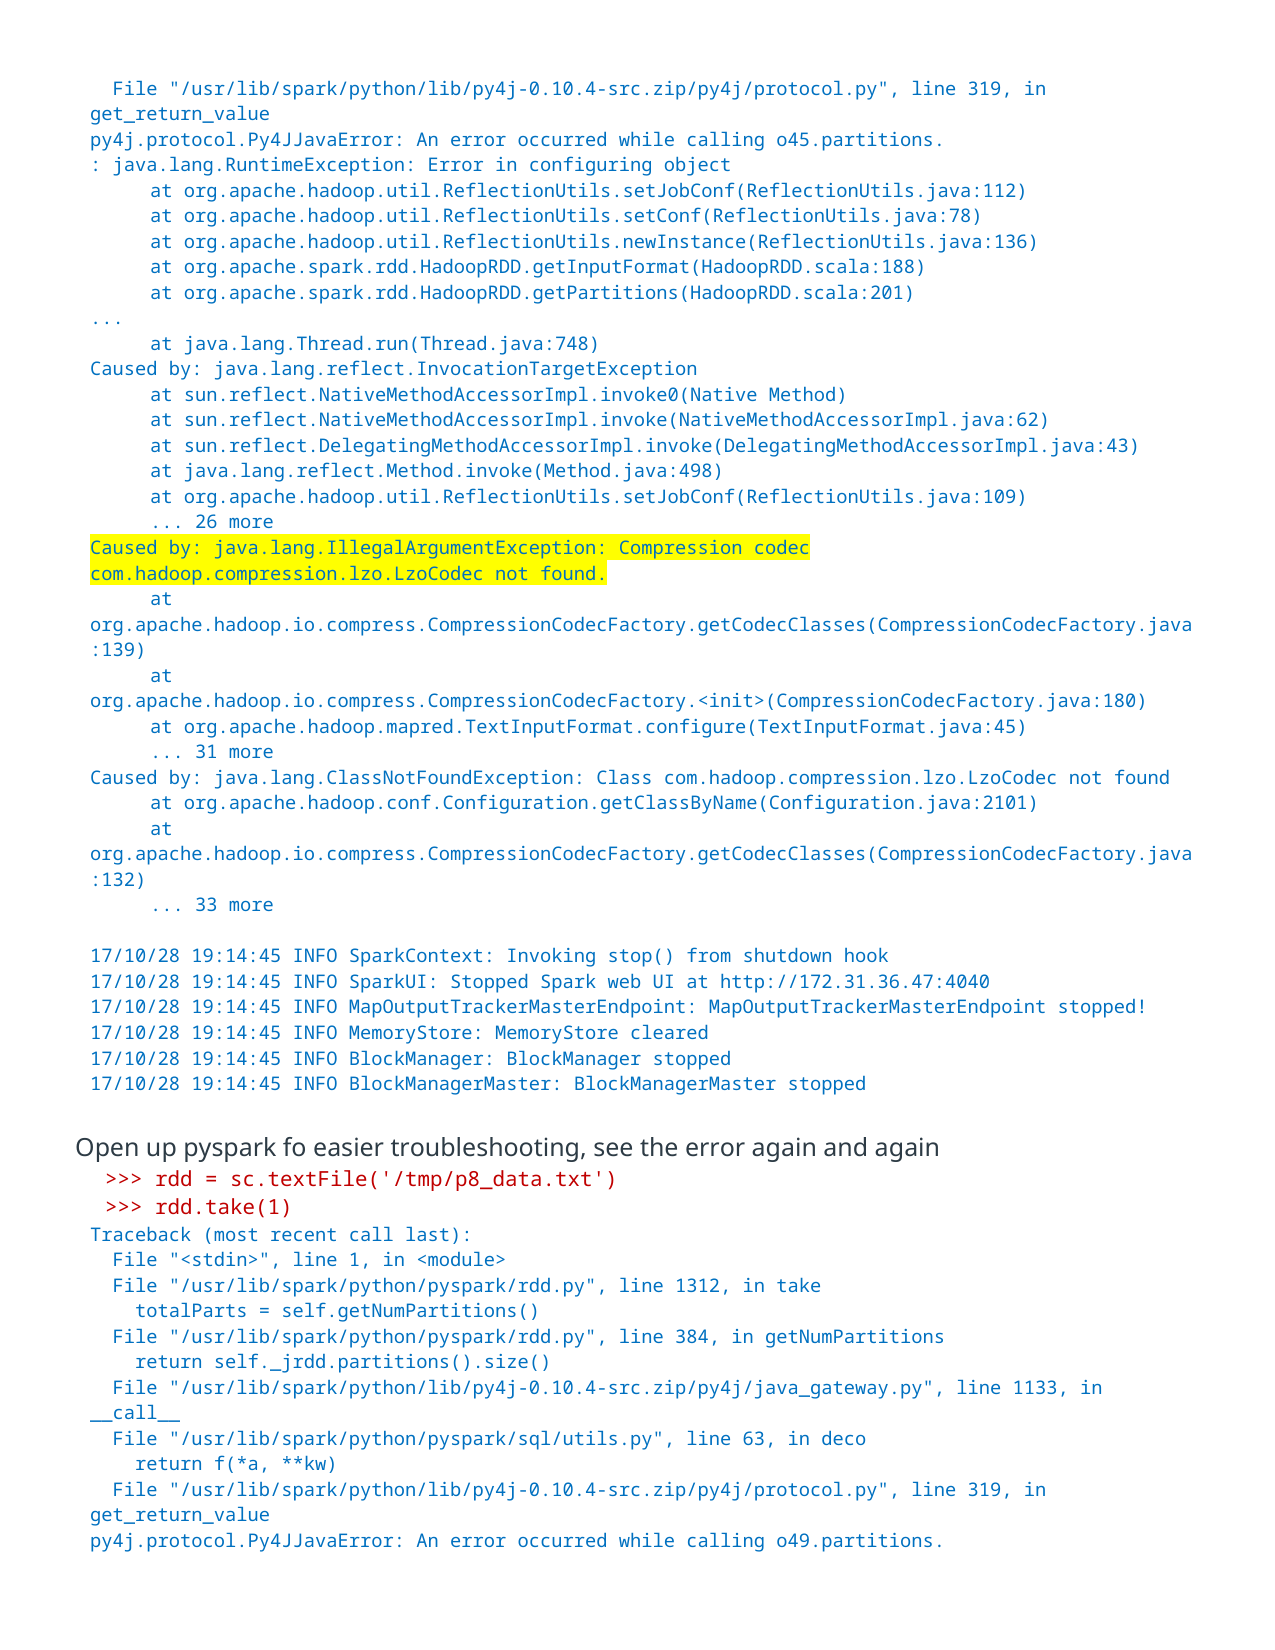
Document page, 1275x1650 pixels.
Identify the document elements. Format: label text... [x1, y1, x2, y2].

text 17/10/28 19:14:45 INFO BlockManager: BlockManager stopped [90, 1045, 1200, 1070]
text at org.apache.hadoop.util.ReflectionUtils.setJobConf(ReflectionUtils.java:109) [90, 483, 1200, 509]
text at org.apache.hadoop.io.compress.CompressionCodecFactory.<init>(CompressionCodecFactory.java:180) [90, 662, 1200, 713]
text Open up pyspark fo easier troubleshooting, see the error again and again [75, 1130, 1200, 1164]
text at org.apache.hadoop.conf.Configuration.getClassByName(Configuration.java:2101) [90, 789, 1200, 815]
text return self._jrdd.partitions().size() [90, 1348, 1200, 1374]
text at org.apache.hadoop.util.ReflectionUtils.setConf(ReflectionUtils.java:78) [90, 203, 1200, 228]
text File "/usr/lib/spark/python/pyspark/sql/utils.py", line 63, in deco [90, 1425, 1200, 1451]
text File "/usr/lib/spark/python/lib/py4j-0.10.4-src.zip/py4j/protocol.py", line 319, in get_return_value [90, 1476, 1200, 1527]
text >>> rdd = sc.textFile('/tmp/p8_data.txt') [75, 1164, 1200, 1192]
text at org.apache.hadoop.util.ReflectionUtils.setJobConf(ReflectionUtils.java:112) [90, 177, 1200, 203]
text at org.apache.spark.rdd.HadoopRDD.getInputFormat(HadoopRDD.scala:188) [90, 254, 1200, 279]
text ... 33 more [90, 892, 1200, 917]
text ... [90, 305, 1200, 330]
text Traceback (most recent call last): [90, 1221, 1200, 1246]
text : java.lang.RuntimeException: Error in configuring object [90, 152, 1200, 177]
text totalParts = self.getNumPartitions() [90, 1297, 1200, 1323]
text at org.apache.hadoop.util.ReflectionUtils.newInstance(ReflectionUtils.java:136) [90, 228, 1200, 254]
text 17/10/28 19:14:45 INFO SparkContext: Invoking stop() from shutdown hook [90, 943, 1200, 968]
text at sun.reflect.NativeMethodAccessorImpl.invoke0(Native Method) [90, 381, 1200, 407]
text Caused by: java.lang.reflect.InvocationTargetException [90, 356, 1200, 381]
text at org.apache.hadoop.io.compress.CompressionCodecFactory.getCodecClasses(CompressionCodecFactory.java:132) [90, 815, 1200, 892]
text Caused by: java.lang.IllegalArgumentException: Compression codec com.hadoop.compression.lzo.LzoCodec not found. [607, 534, 1200, 585]
text py4j.protocol.Py4JJavaError: An error occurred while calling o45.partitions. [90, 126, 1200, 152]
text at java.lang.reflect.Method.invoke(Method.java:498) [90, 458, 1200, 483]
text ... 31 more [90, 738, 1200, 764]
text Caused by: java.lang.ClassNotFoundException: Class com.hadoop.compression.lzo.LzoCodec not found [90, 764, 1200, 789]
text File "/usr/lib/spark/python/lib/py4j-0.10.4-src.zip/py4j/java_gateway.py", line 1133, in __call__ [90, 1374, 1200, 1425]
text 17/10/28 19:14:45 INFO BlockManagerMaster: BlockManagerMaster stopped [90, 1070, 1200, 1096]
text File "/usr/lib/spark/python/pyspark/rdd.py", line 1312, in take [90, 1272, 1200, 1297]
text ... 26 more [90, 509, 1200, 534]
text py4j.protocol.Py4JJavaError: An error occurred while calling o49.partitions. [90, 1527, 1200, 1553]
text 17/10/28 19:14:45 INFO MemoryStore: MemoryStore cleared [90, 1019, 1200, 1045]
text at org.apache.hadoop.io.compress.CompressionCodecFactory.getCodecClasses(CompressionCodecFactory.java:139) [90, 585, 1200, 662]
text at java.lang.Thread.run(Thread.java:748) [90, 330, 1200, 356]
text at org.apache.spark.rdd.HadoopRDD.getPartitions(HadoopRDD.scala:201) [90, 279, 1200, 305]
text at sun.reflect.DelegatingMethodAccessorImpl.invoke(DelegatingMethodAccessorImpl.java:43) [90, 432, 1200, 458]
text File "<stdin>", line 1, in <module> [90, 1246, 1200, 1272]
text at sun.reflect.NativeMethodAccessorImpl.invoke(NativeMethodAccessorImpl.java:62) [90, 407, 1200, 432]
text return f(*a, **kw) [90, 1451, 1200, 1476]
text at org.apache.hadoop.mapred.TextInputFormat.configure(TextInputFormat.java:45) [90, 713, 1200, 738]
text 17/10/28 19:14:45 INFO MapOutputTrackerMasterEndpoint: MapOutputTrackerMasterEndpoint stopped! [90, 994, 1200, 1019]
text File "/usr/lib/spark/python/pyspark/rdd.py", line 384, in getNumPartitions [90, 1323, 1200, 1348]
text 17/10/28 19:14:45 INFO SparkUI: Stopped Spark web UI at http://172.31.36.47:4040 [90, 968, 1200, 994]
text File "/usr/lib/spark/python/lib/py4j-0.10.4-src.zip/py4j/protocol.py", line 319, in get_return_value [90, 75, 1200, 126]
text >>> rdd.take(1) [75, 1192, 1200, 1221]
